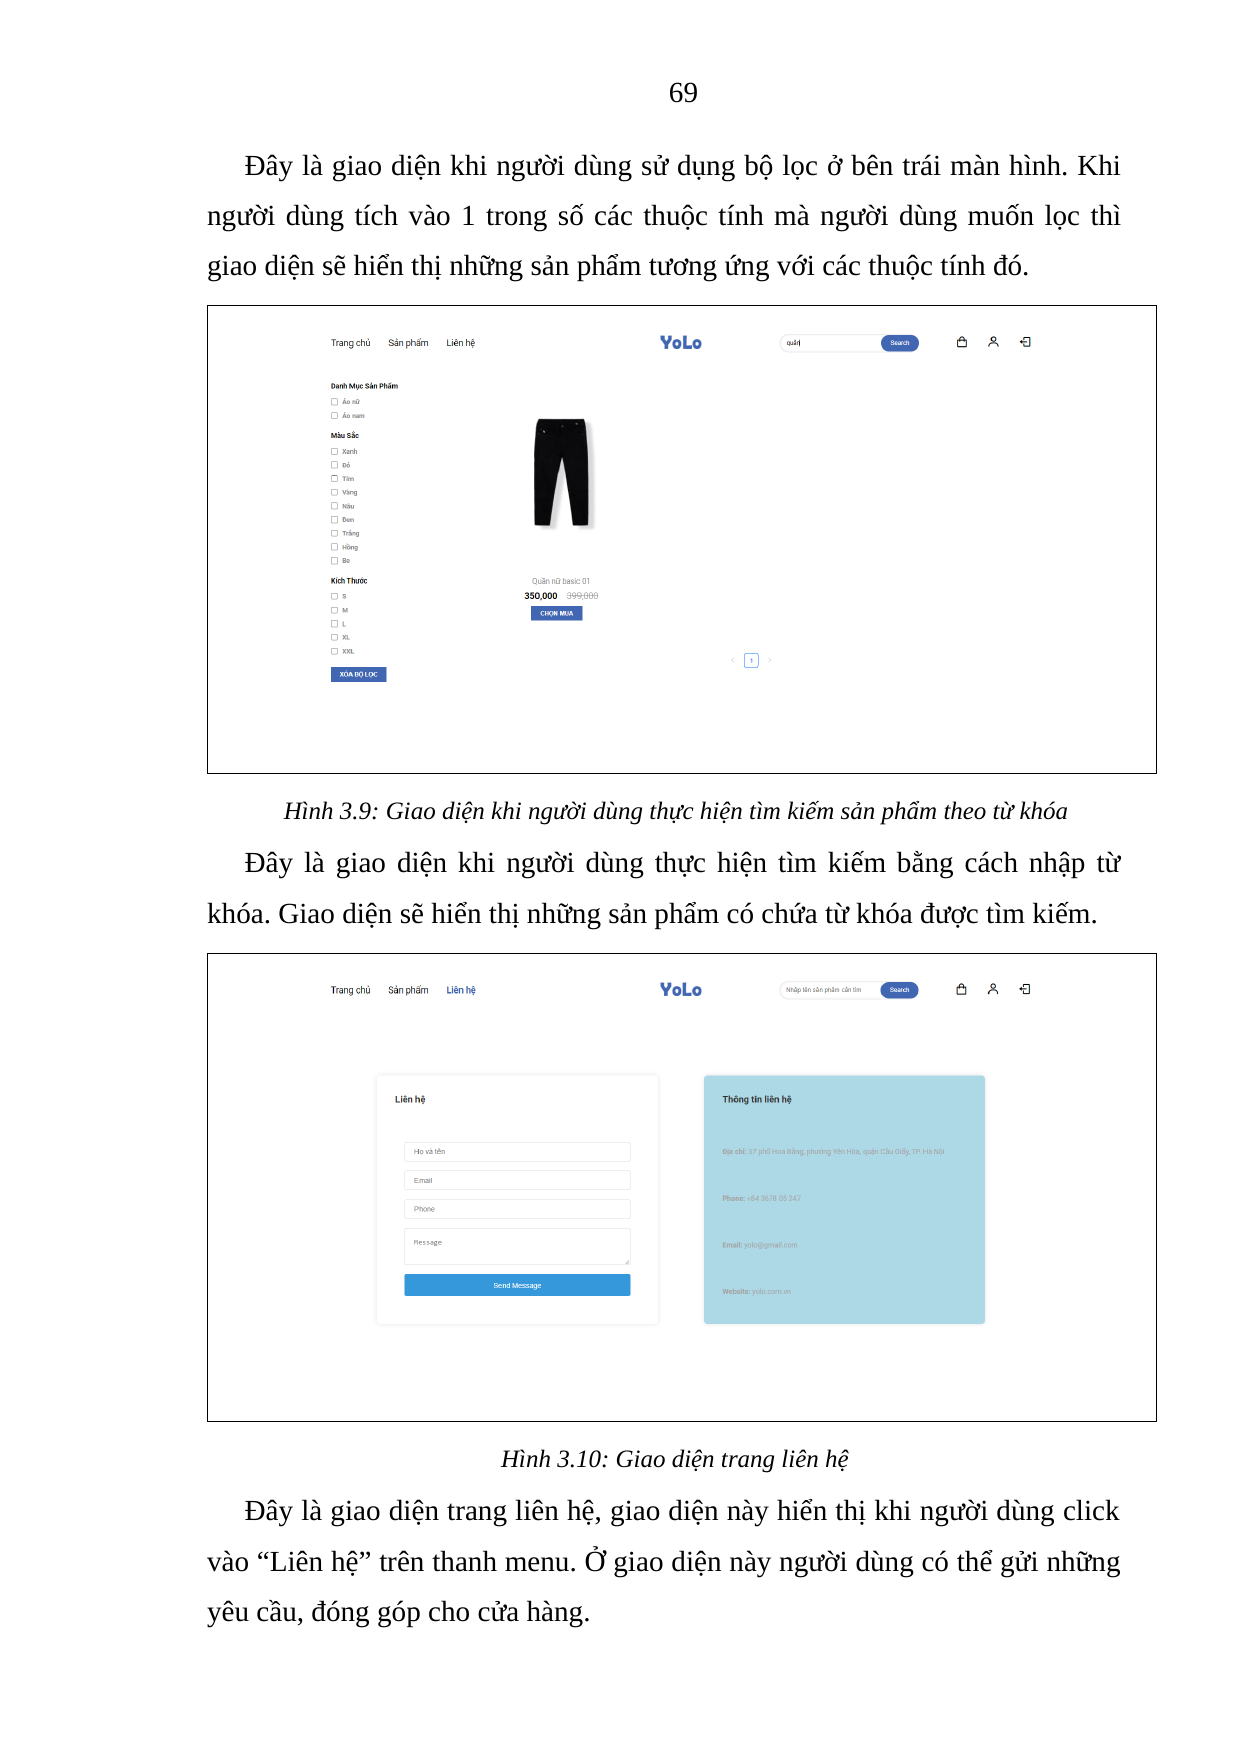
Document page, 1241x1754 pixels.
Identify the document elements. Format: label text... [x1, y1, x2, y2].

text Đây là giao diện khi người dùng thực hiện tìm kiếm bằng cách nhập từ khóa. Giao diện sẽ hiển thị những sản phẩm có chứa từ khóa được tìm kiếm. [207, 846, 1122, 929]
text Hình 3.9: Giao diện khi người dùng thực hiện tìm kiếm sản phẩm theo từ khóa [244, 796, 1107, 825]
text Đây là giao diện khi người dùng sử dụng bộ lọc ở bên trái màn hình. Khi người dùng tích vào 1 trong số các thuộc tính mà người dùng muốn lọc thì giao diện sẽ hiển thị những sản phẩm tương ứng với các thuộc tính đó. [207, 148, 1122, 282]
picture [208, 306, 1156, 773]
text Đây là giao diện trang liên hệ, giao diện này hiển thị khi người dùng click vào “Liên hệ” trên thanh menu. Ở giao diện này người dùng có thể gửi những yêu cầu, đóng góp cho cửa hàng. [207, 1493, 1122, 1628]
picture [208, 954, 1156, 1421]
text Hình 3.10: Giao diện trang liên hệ [244, 1444, 1107, 1473]
